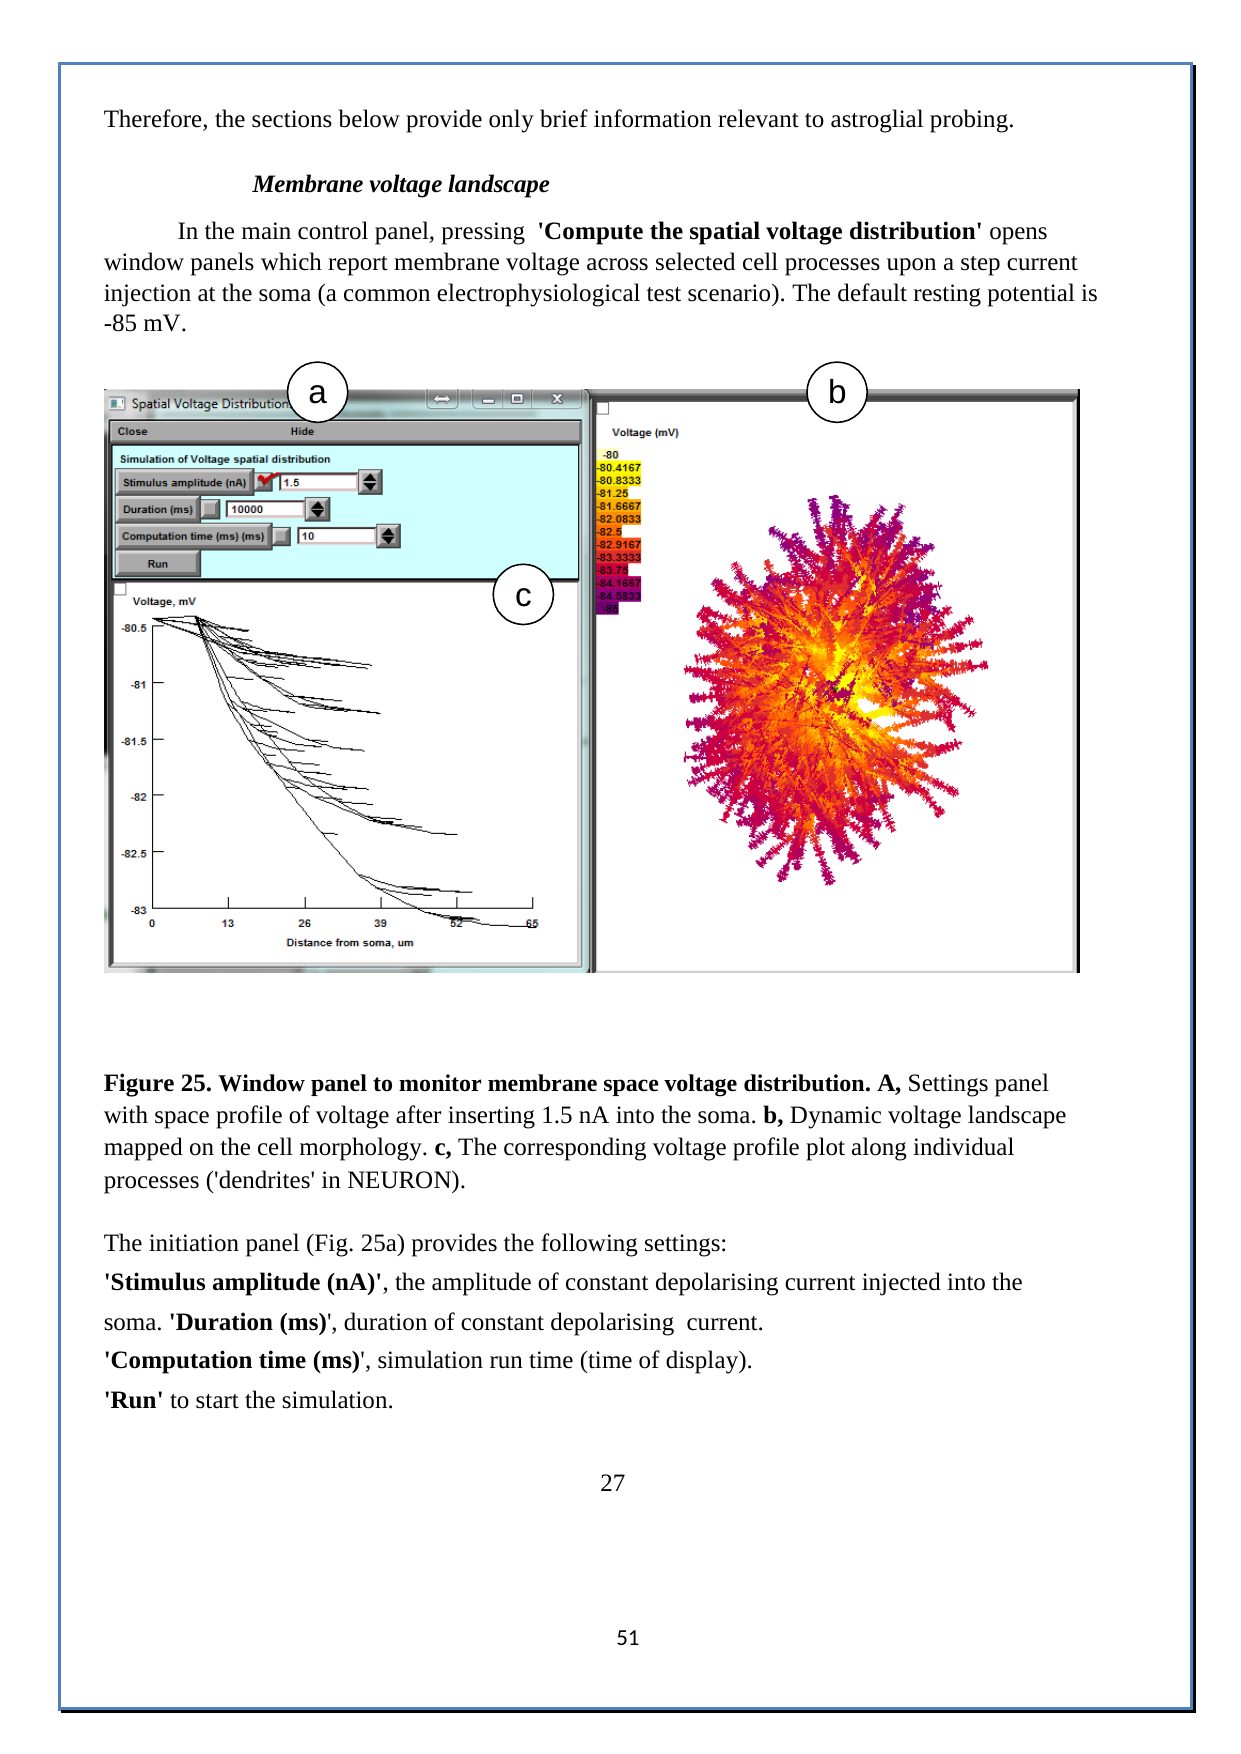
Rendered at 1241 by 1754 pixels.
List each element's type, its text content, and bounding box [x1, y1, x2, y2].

text Figure 25. Window panel to monitor membrane space voltage distribution. A, Settings panel with space profile of voltage after inserting 1.5 nA into the soma. b, Dynamic voltage landscape mapped on the cell morphology. c, The corresponding voltage profile plot along individual processes ('dendrites' in NEURON). [103, 1068, 1074, 1194]
text The initiation panel (Fig. 25a) provides the following settings: [103, 1228, 1154, 1257]
picture [104, 389, 1080, 973]
text Therefore, the sections below provide only brief information relevant to astroglial probing. [103, 104, 1154, 133]
text a b [308, 372, 1154, 411]
picture [502, 573, 544, 615]
text 'Stimulus amplitude (nA)', the amplitude of constant depolarising current injected into the soma. 'Duration (ms)', duration of constant depolarising current. [103, 1267, 1056, 1335]
text 27 [600, 1468, 1154, 1497]
subtitle Membrane voltage landscape [178, 169, 1093, 197]
text In the main control panel, pressing 'Compute the spatial voltage distribution' opens window panels which report membrane voltage across selected cell processes upon a step current injection at the soma (a common electrophysiological test scenario). The default resting potential is -85 mV. [103, 216, 1099, 337]
text 'Computation time (ms)', simulation run time (time of display). 'Run' to start the simulation. [103, 1346, 757, 1414]
text c [515, 575, 1154, 613]
picture [296, 371, 339, 413]
